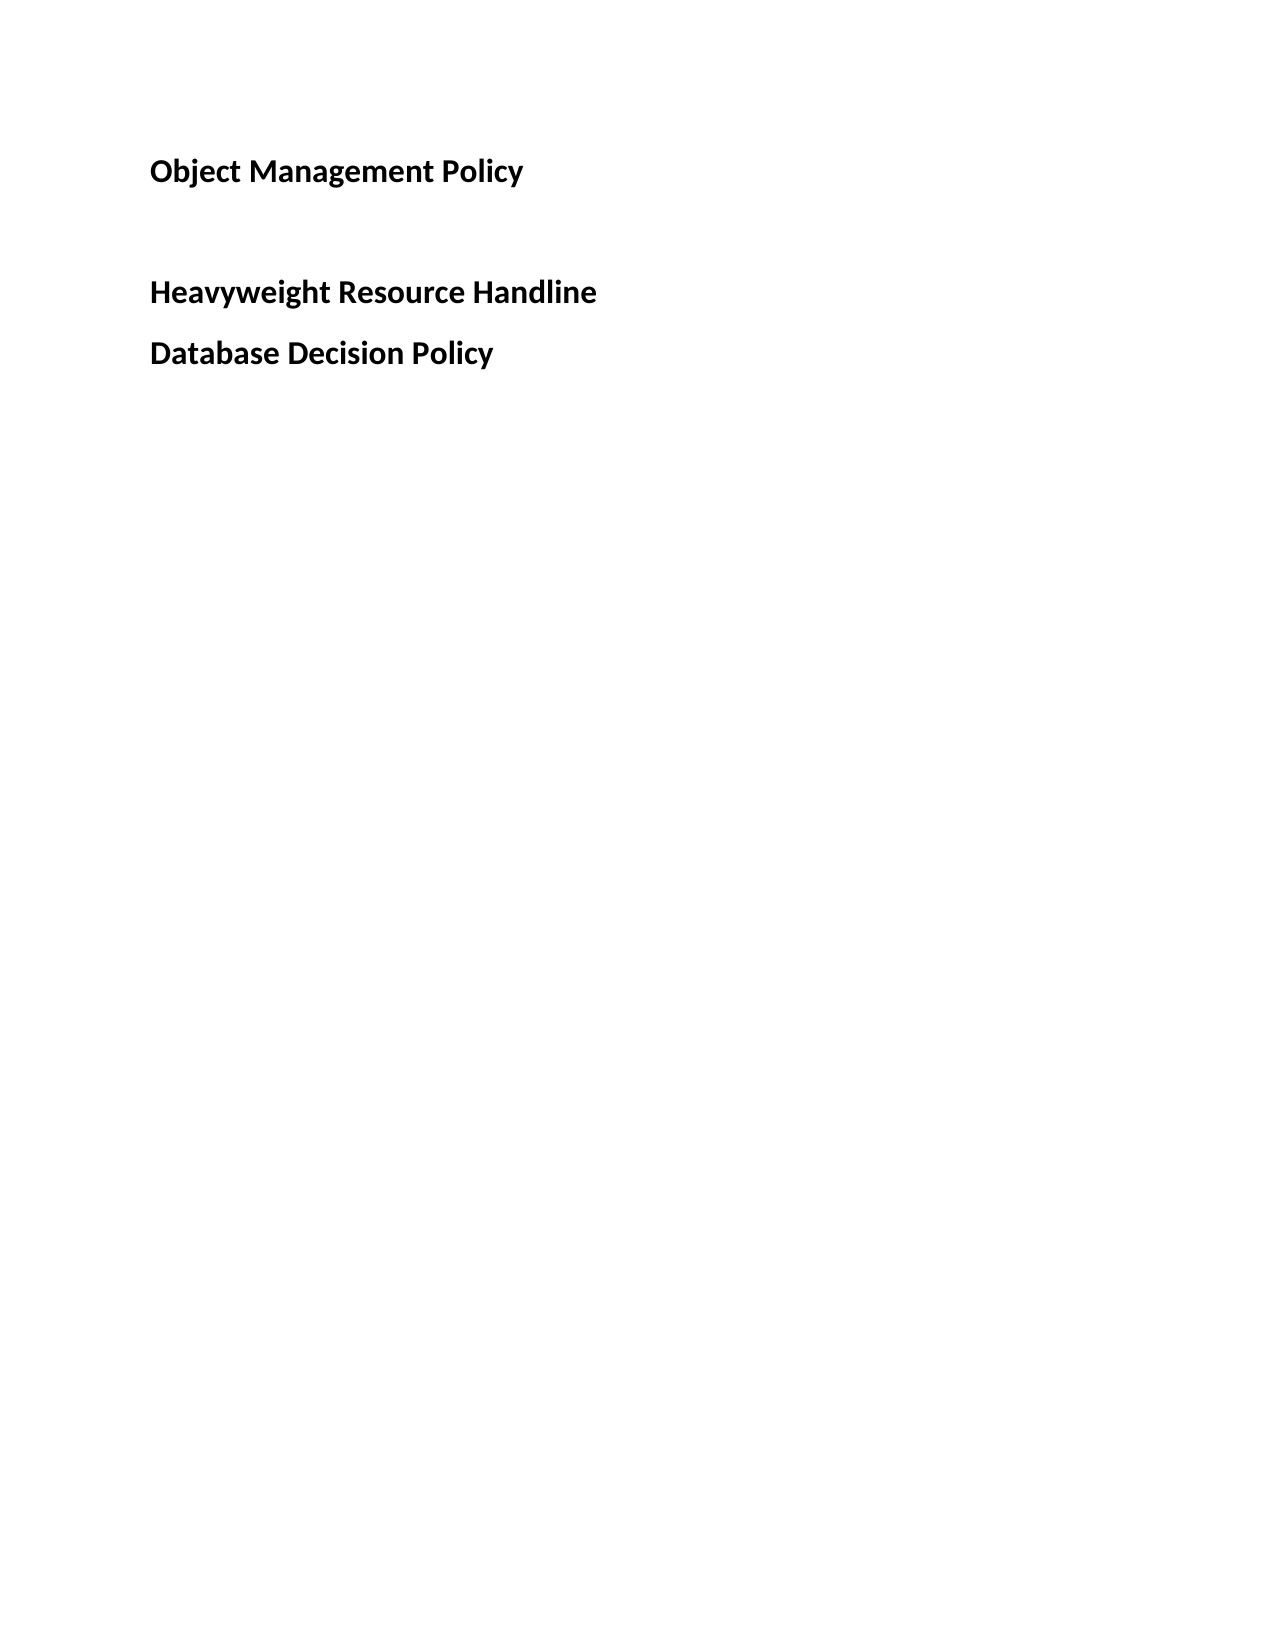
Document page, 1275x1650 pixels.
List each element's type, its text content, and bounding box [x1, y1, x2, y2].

text Heavyweight Resource Handline [150, 271, 1125, 312]
text Database Decision Policy [150, 332, 1125, 373]
text Object Management Policy [150, 150, 1125, 191]
